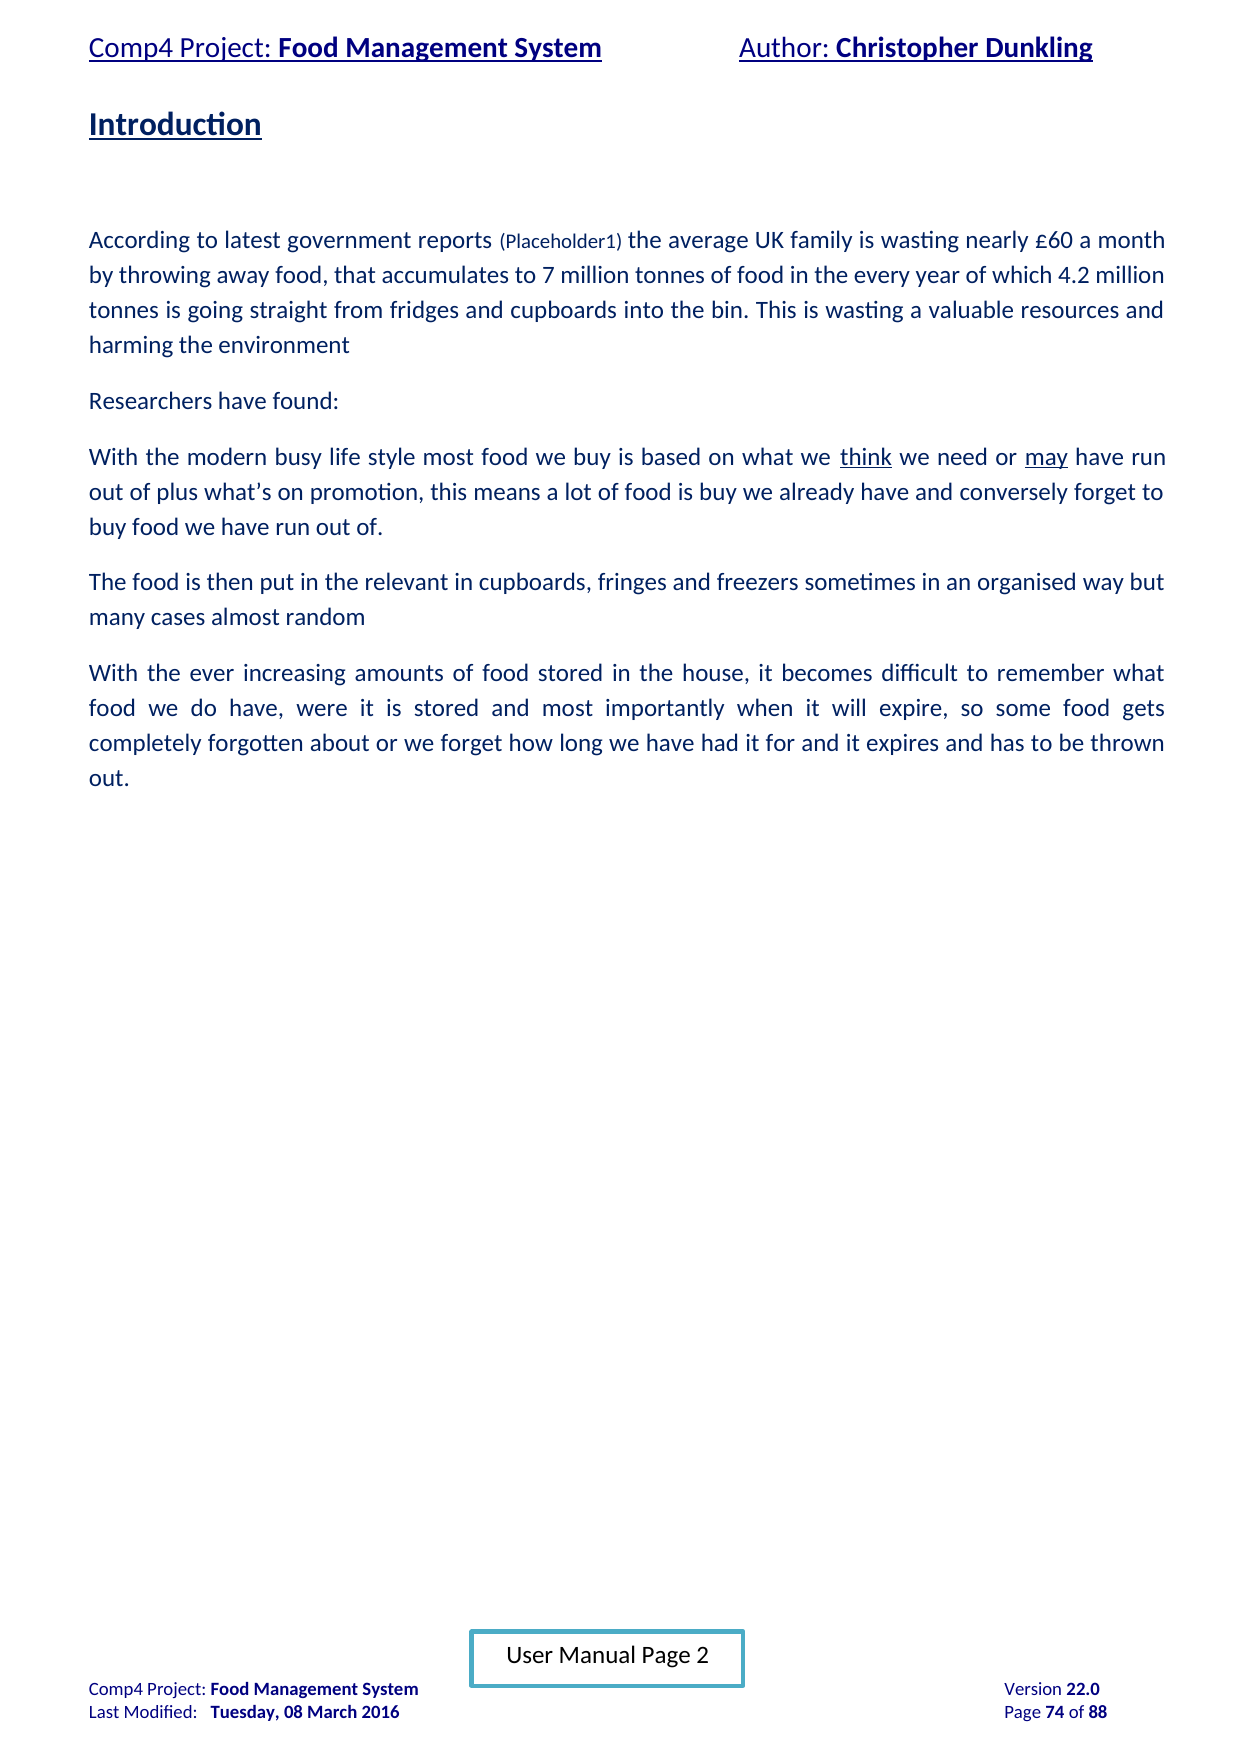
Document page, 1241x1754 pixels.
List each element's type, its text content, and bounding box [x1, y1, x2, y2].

text With the modern busy life style most food we buy is based on what we think we need or may have run out of plus what’s on promotion, this means a lot of food is buy we already have and conversely forget to buy food we have run out of. [89, 441, 1166, 541]
text Researchers have found: [89, 385, 1166, 415]
text According to latest government reports the average UK family is wasting nearly £60 a month by throwing away food, that accumulates to 7 million tonnes of food in the every year of which 4.2 million tonnes is going straight from fridges and cupboards into the bin. This is wasting a valuable resources and harming the environment [89, 224, 1166, 359]
text The food is then put in the relevant in cupboards, fringes and freezers sometimes in an organised way but many cases almost random [89, 566, 1166, 632]
text With the ever increasing amounts of food stored in the house, it becomes difficult to remember what food we do have, were it is stored and most importantly when it will expire, so some food gets completely forgotten about or we forget how long we have had it for and it expires and has to be thrown out. [89, 657, 1166, 793]
text Introduction [89, 103, 1166, 144]
